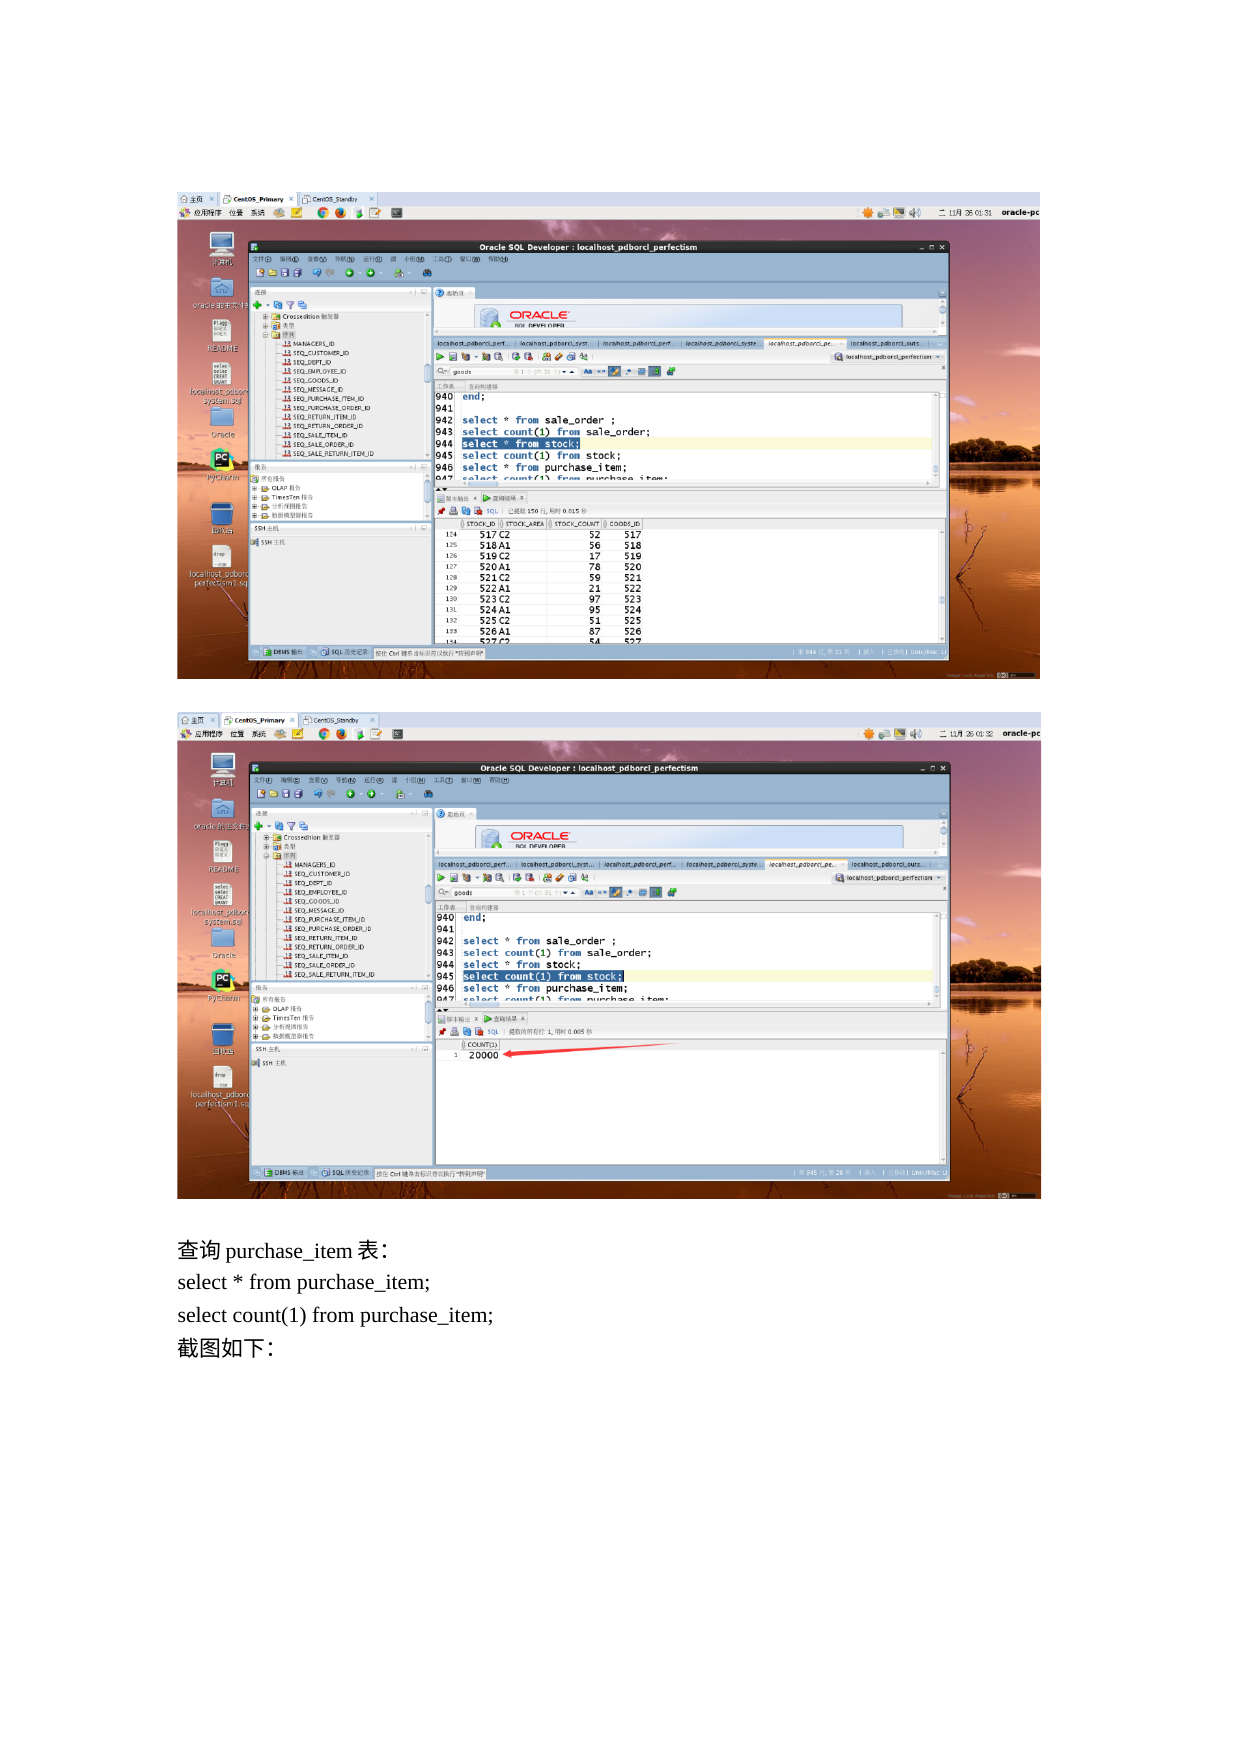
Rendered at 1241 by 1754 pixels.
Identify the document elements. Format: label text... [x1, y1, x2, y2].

text select count(1) from purchase_item; [177, 1298, 1087, 1330]
text select * from purchase_item; [177, 1265, 1087, 1298]
picture [177, 712, 1042, 1199]
text 查询purchase_item表： [177, 1233, 1087, 1265]
picture [177, 192, 1040, 679]
text 截图如下： [177, 1330, 1087, 1363]
